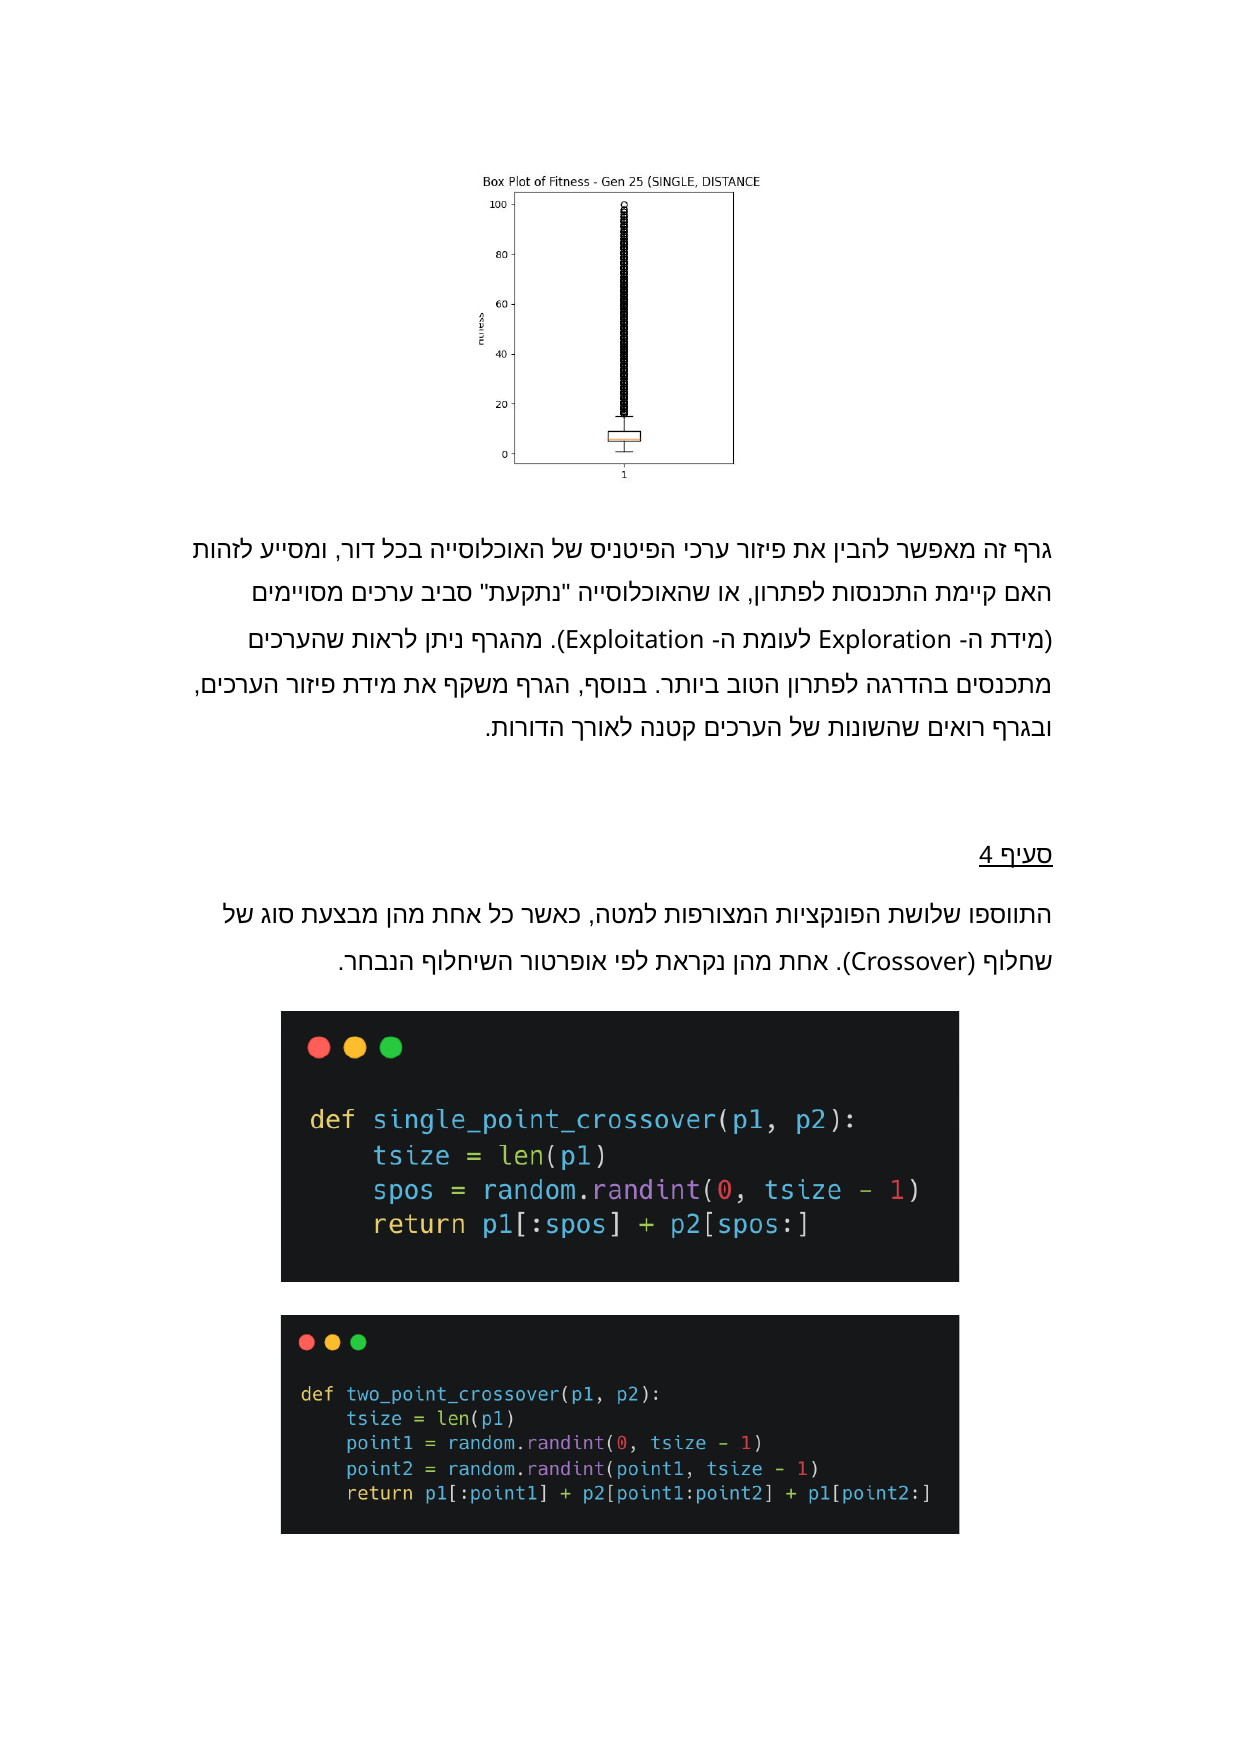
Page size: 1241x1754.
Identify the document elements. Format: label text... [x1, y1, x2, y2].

text התווספו שלושת הפונקציות המצורפות למטה, כאשר כל אחת מהן מבצעת סוג של שחלוף (Crossover). אחת מהן נקראת לפי אופרטור השיחלוף הנבחר. [187, 900, 1053, 977]
picture [479, 150, 761, 502]
text סעיף 4 [187, 840, 1053, 869]
picture [280, 1315, 960, 1534]
text גרף זה מאפשר להבין את פיזור ערכי הפיטניס של האוכלוסייה בכל דור, ומסייע לזהות האם קיימת התכנסות לפתרון, או שהאוכלוסייה "נתקעת" סביב ערכים מסויימים (מידת ה- Exploration לעומת ה- Exploitation). מהגרף ניתן לראות שהערכים מתכנסים בהדרגה לפתרון הטוב ביותר. בנוסף, הגרף משקף את מידת פיזור הערכים, ובגרף רואים שהשונות של הערכים קטנה לאורך הדורות. [187, 535, 1053, 742]
picture [280, 1011, 960, 1282]
